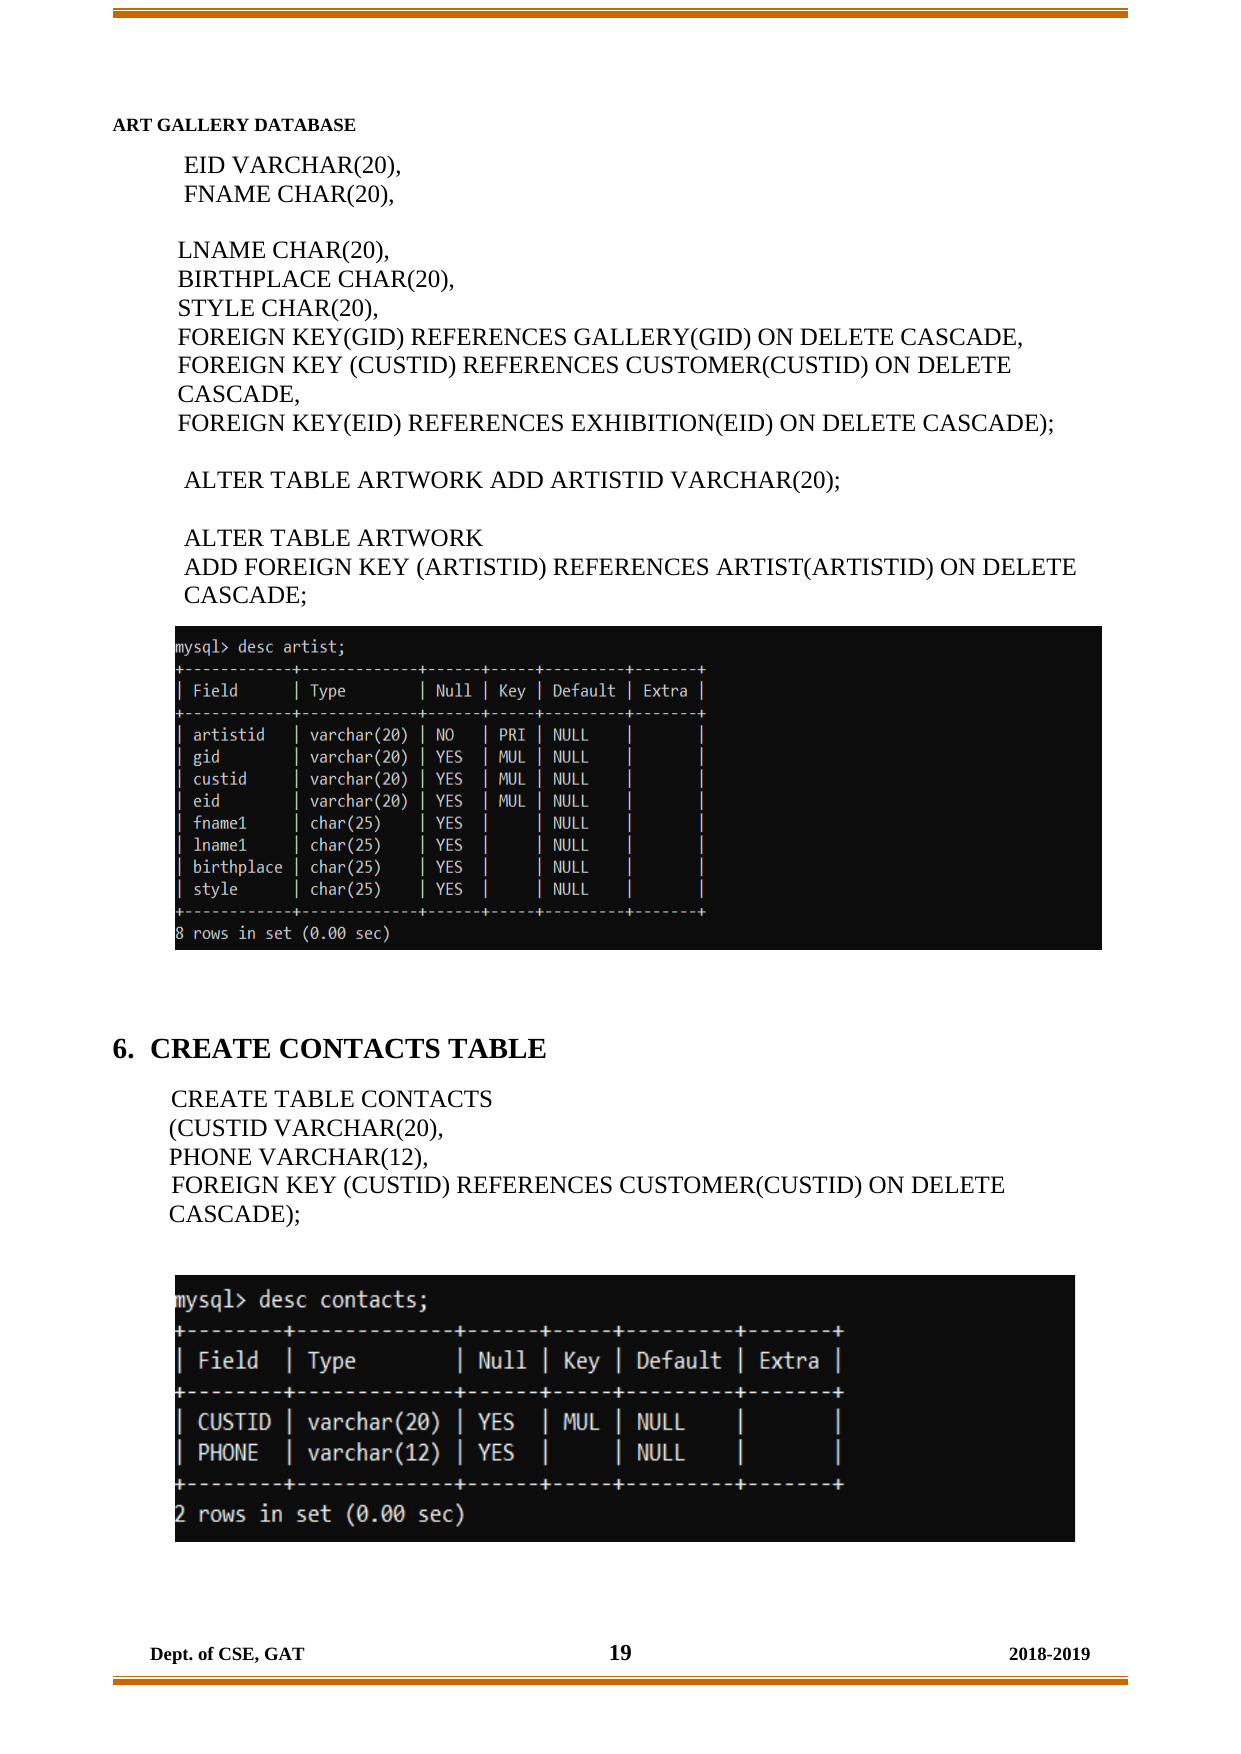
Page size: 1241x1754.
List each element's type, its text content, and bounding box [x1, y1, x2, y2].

list LNAME CHAR(20), BIRTHPLACE CHAR(20), STYLE CHAR(20), FOREIGN KEY(GID) REFERENCES GALLERY(GID) ON DELETE CASCADE, FOREIGN KEY (CUSTID) REFERENCES CUSTOMER(CUSTID) ON DELETE [127, 236, 1146, 379]
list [127, 150, 1146, 207]
text CREATE TABLE CONTACTS [112, 1084, 1128, 1113]
picture [175, 626, 1102, 950]
list CREATE CONTACTS TABLE [112, 1032, 1128, 1065]
list FOREIGN KEY (CUSTID) REFERENCES CUSTOMER(CUSTID) ON DELETE [127, 1171, 1146, 1199]
picture [175, 1275, 1075, 1542]
text CASCADE); [112, 1199, 1128, 1228]
list CASCADE, FOREIGN KEY(EID) REFERENCES EXHIBITION(EID) ON DELETE CASCADE); ALTER TABLE ARTWORK ADD ARTISTID VARCHAR(20); ALTER TABLE ARTWORK ADD FOREIGN KEY (ARTISTID) REFERENCES ARTIST(ARTISTID) ON DELETE CASCADE; [127, 379, 1146, 609]
text (CUSTID VARCHAR(20), [112, 1113, 1128, 1142]
text PHONE VARCHAR(12), [112, 1142, 1128, 1171]
